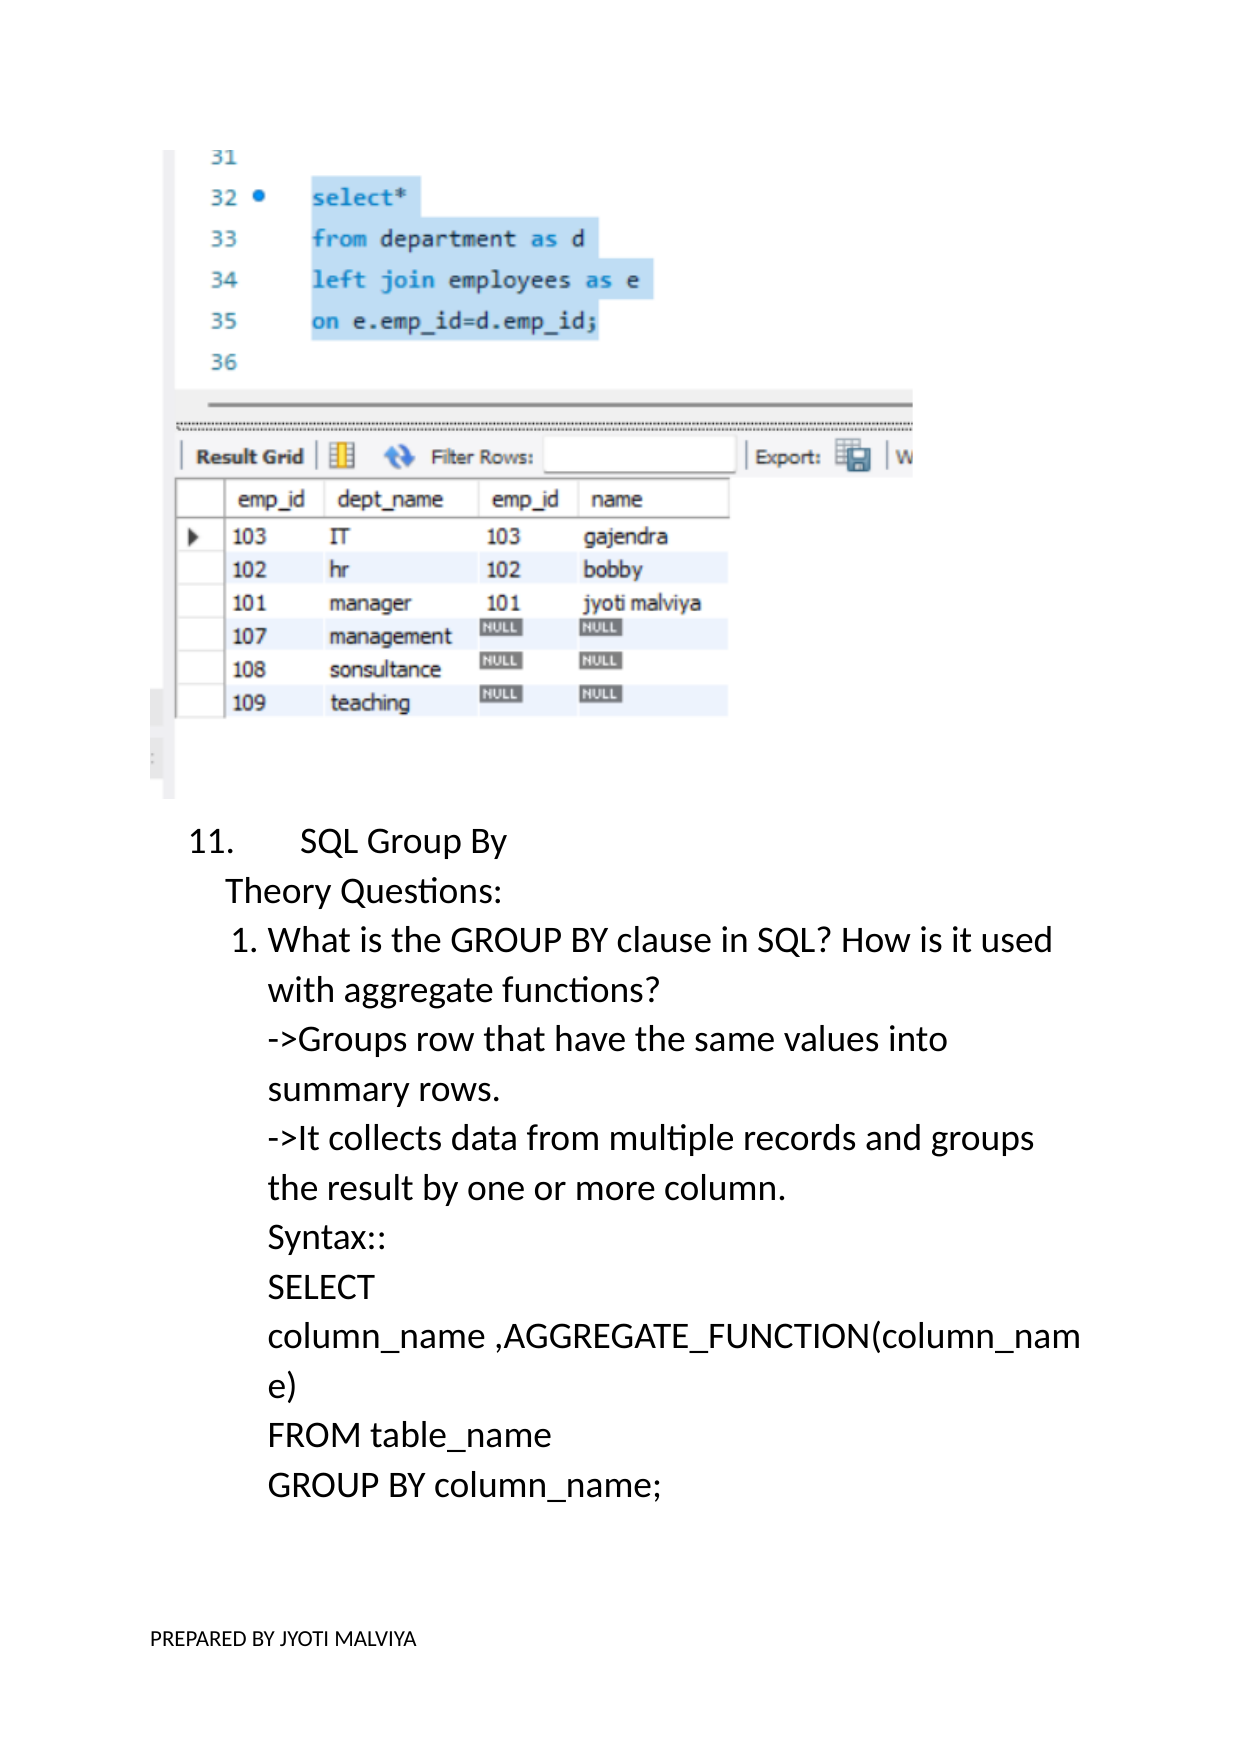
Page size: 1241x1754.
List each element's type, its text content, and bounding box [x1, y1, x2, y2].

picture [150, 150, 913, 799]
list Theory Questions: [225, 867, 1090, 913]
list SELECT column_name ,AGGREGATE_FUNCTION(column_name) [267, 1263, 1090, 1407]
list What is the GROUP BY clause in SQL? How is it used with aggregate functions? [230, 916, 1090, 1012]
list FROM table_name [267, 1411, 1090, 1457]
list Syntax:: [267, 1213, 1090, 1259]
list ->It collects data from multiple records and groups the result by one or more column. [267, 1114, 1090, 1209]
list SQL Group By [187, 817, 1090, 863]
list GROUP BY column_name; [267, 1461, 1090, 1506]
list ->Groups row that have the same values into summary rows. [267, 1015, 1090, 1111]
